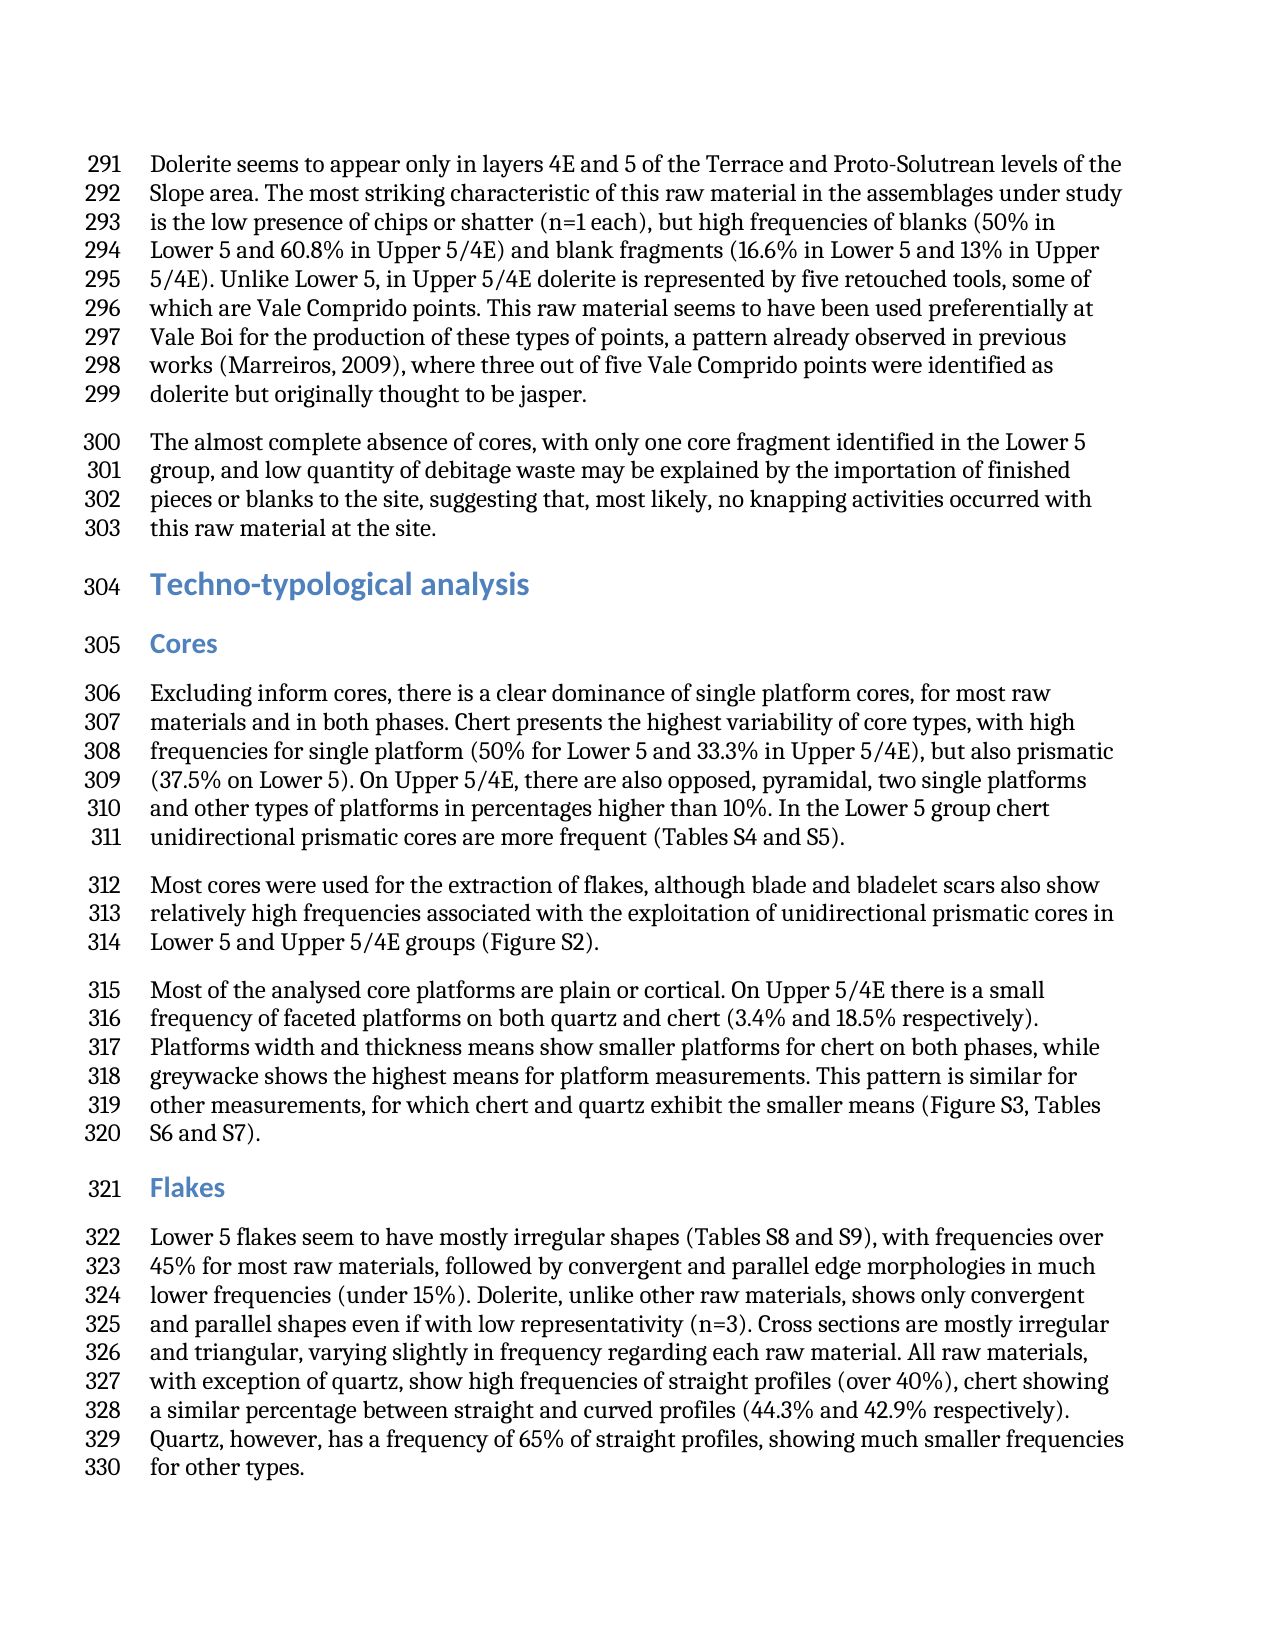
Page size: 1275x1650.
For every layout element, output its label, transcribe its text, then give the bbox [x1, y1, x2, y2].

subtitle Cores [150, 625, 1125, 661]
text Most cores were used for the extraction of flakes, although blade and bladelet scars also show relatively high frequencies associated with the exploitation of unidirectional prismatic cores in Lower 5 and Upper 5/4E groups (Figure S2). [150, 871, 1125, 957]
text Lower 5 flakes seem to have mostly irregular shapes (Tables S8 and S9), with frequencies over 45% for most raw materials, followed by convergent and parallel edge morphologies in much lower frequencies (under 15%). Dolerite, unlike other raw materials, shows only convergent and parallel shapes even if with low representativity (n=3). Cross sections are mostly irregular and triangular, varying slightly in frequency regarding each raw material. All raw materials, with exception of quartz, show high frequencies of straight profiles (over 40%), chert showing a similar percentage between straight and curved profiles (44.3% and 42.9% respectively). Quartz, however, has a frequency of 65% of straight profiles, showing much smaller frequencies for other types. [150, 1223, 1125, 1482]
text The almost complete absence of cores, with only one core fragment identified in the Lower 5 group, and low quantity of debitage waste may be explained by the importation of finished pieces or blanks to the site, suggesting that, most likely, no knapping activities occurred with this raw material at the site. [150, 427, 1125, 542]
subtitle Flakes [150, 1169, 1125, 1204]
text Most of the analysed core platforms are plain or cortical. On Upper 5/4E there is a small frequency of faceted platforms on both quartz and chert (3.4% and 18.5% respectively). Platforms width and thickness means show smaller platforms for chert on both phases, while greywacke shows the highest means for platform measurements. This pattern is similar for other measurements, for which chert and quartz exhibit the smaller means (Figure S3, Tables S6 and S7). [150, 976, 1125, 1148]
text Excluding inform cores, there is a clear dominance of single platform cores, for most raw materials and in both phases. Chert presents the highest variability of core types, with high frequencies for single platform (50% for Lower 5 and 33.3% in Upper 5/4E), but also prismatic (37.5% on Lower 5). On Upper 5/4E, there are also opposed, pyramidal, two single platforms and other types of platforms in percentages higher than 10%. In the Lower 5 group chert unidirectional prismatic cores are more frequent (Tables S4 and S5). [150, 679, 1125, 852]
text Dolerite seems to appear only in layers 4E and 5 of the Terrace and Proto-Solutrean levels of the Slope area. The most striking characteristic of this raw material in the assemblages under study is the low presence of chips or shatter (n=1 each), but high frequencies of blanks (50% in Lower 5 and 60.8% in Upper 5/4E) and blank fragments (16.6% in Lower 5 and 13% in Upper 5/4E). Unlike Lower 5, in Upper 5/4E dolerite is represented by five retouched tools, some of which are Vale Comprido points. This raw material seems to have been used preferentially at Vale Boi for the production of these types of points, a pattern already observed in previous works (Marreiros, 2009), where three out of five Vale Comprido points were identified as dolerite but originally thought to be jasper. [150, 150, 1125, 409]
subtitle Techno-typological analysis [150, 563, 1125, 604]
